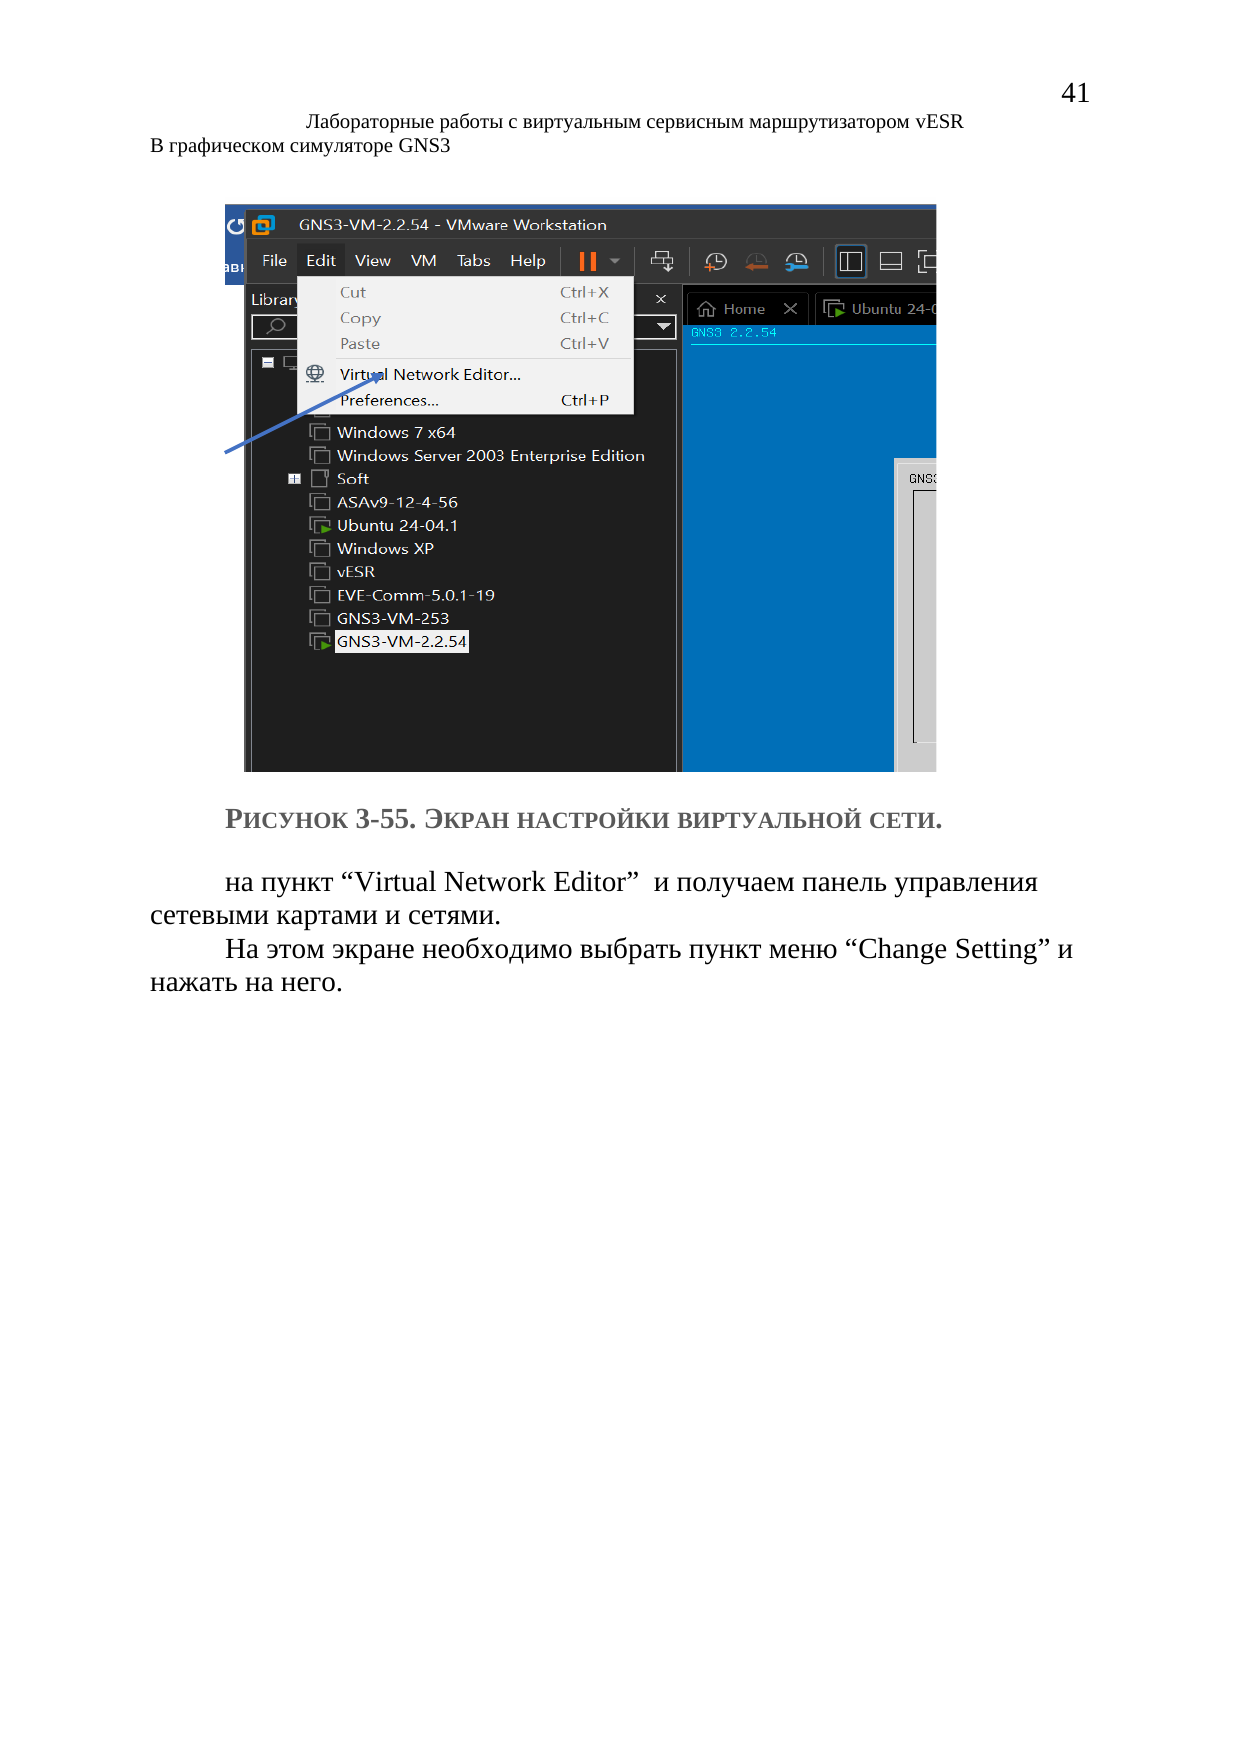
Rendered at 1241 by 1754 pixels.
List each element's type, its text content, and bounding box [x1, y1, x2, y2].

picture [225, 190, 937, 772]
text на пункт “Virtual Network Editor” и получаем панель управления сетевыми картами и сетями. [150, 864, 1090, 931]
text На этом экране необходимо выбрать пункт меню “Change Setting” и нажать на него. [150, 931, 1090, 998]
text Рисунок 3-10. Экран настройки виртуальной сети. [150, 801, 1090, 834]
